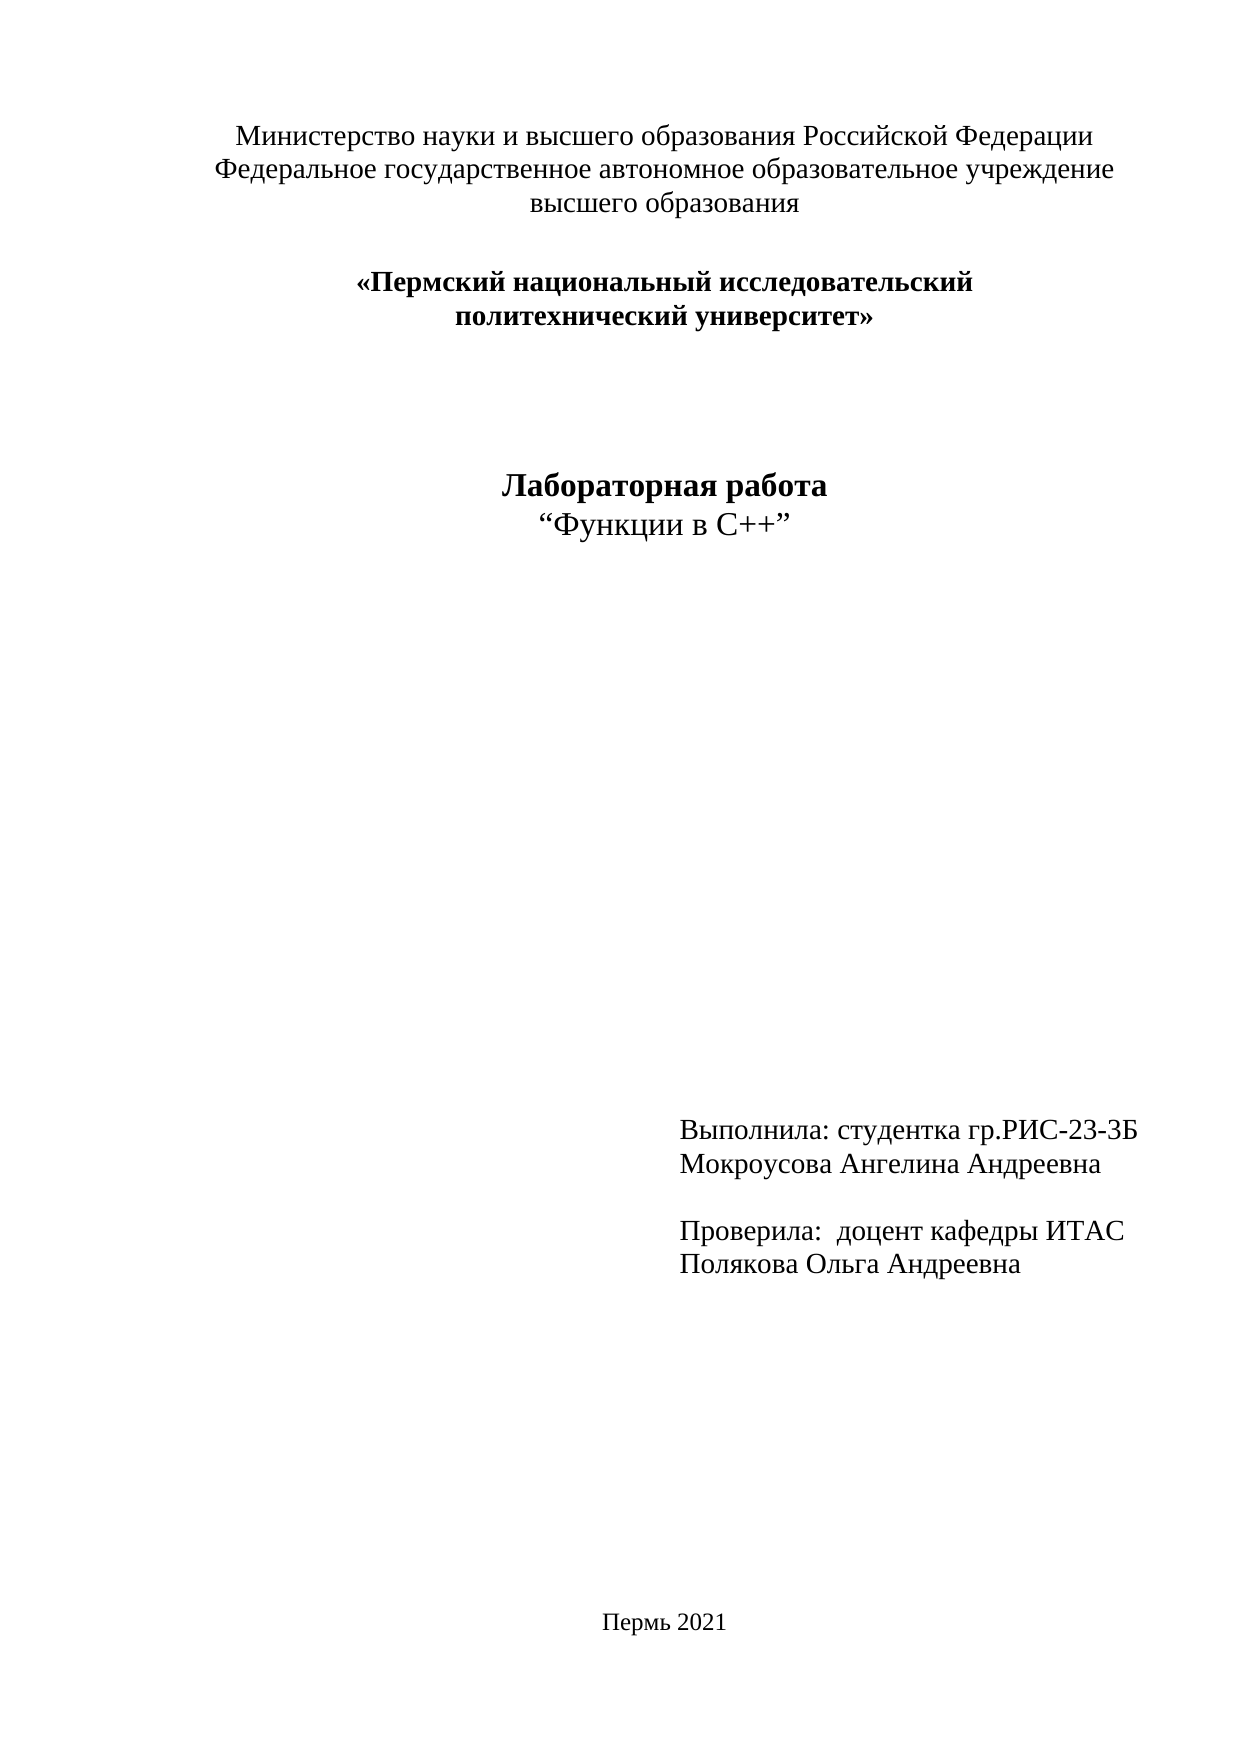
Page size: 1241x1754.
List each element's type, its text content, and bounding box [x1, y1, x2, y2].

text Лабораторная работа [177, 466, 1152, 504]
text Мокроусова Ангелина Андреевна [679, 1146, 1152, 1179]
text Министерство науки и высшего образования Российской Федерации [177, 118, 1152, 152]
text Федеральное государственное автономное образовательное учреждение [177, 152, 1152, 185]
text «Пермский национальный исследовательский [177, 264, 1152, 298]
text “Функции в С++” [177, 504, 1152, 542]
text Проверила: доцент кафедры ИТАС [679, 1213, 1152, 1247]
text Пермь 2021 [177, 1607, 1152, 1636]
text Выполнила: студентка гр.РИС-23-3Б [679, 1112, 1152, 1146]
text политехнический университет» [177, 298, 1152, 331]
text высшего образования [177, 185, 1152, 219]
text Полякова Ольга Андреевна [679, 1247, 1152, 1280]
